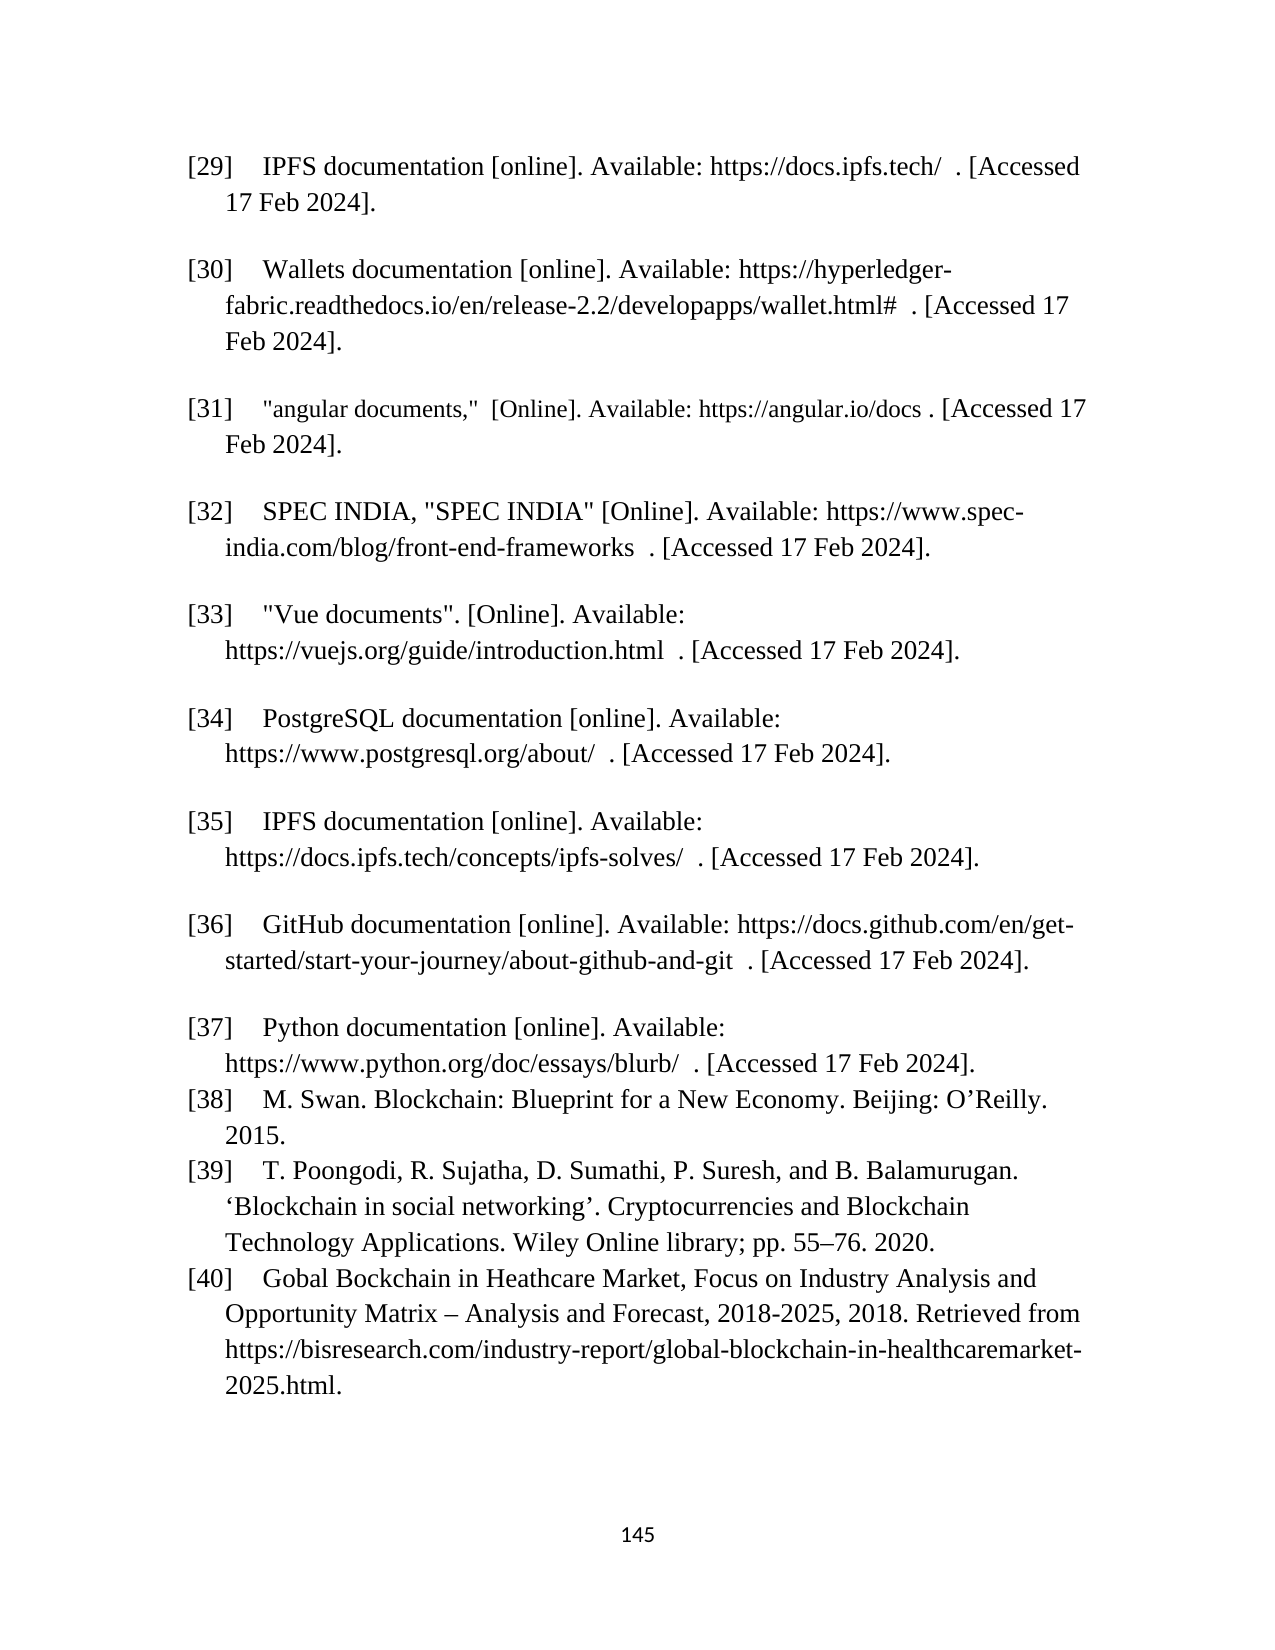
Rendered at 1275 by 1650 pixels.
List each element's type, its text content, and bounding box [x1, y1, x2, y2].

list SPEC INDIA, "SPEC INDIA" [Online]. Available: https://www.spec-india.com/blog/front-end-frameworks . [Accessed 17 Feb 2024]. [187, 495, 1087, 594]
list IPFS documentation [online]. Available: https://docs.ipfs.tech/concepts/ipfs-solves/ . [Accessed 17 Feb 2024]. [187, 805, 1087, 904]
list M. Swan. Blockchain: Blueprint for a New Economy. Beijing: O’Reilly. 2015. [187, 1083, 1087, 1150]
list Gobal Bockchain in Heathcare Market, Focus on Industry Analysis and Opportunity Matrix – Analysis and Forecast, 2018-2025, 2018. Retrieved from https://bisresearch.com/industry-report/global-blockchain-in-healthcaremarket-2025.html. [187, 1262, 1087, 1400]
list Python documentation [online]. Available: https://www.python.org/doc/essays/blurb/ . [Accessed 17 Feb 2024]. [187, 1012, 1087, 1078]
list PostgreSQL documentation [online]. Available: https://www.postgresql.org/about/ . [Accessed 17 Feb 2024]. [187, 702, 1087, 801]
list "Vue documents". [Online]. Available: https://vuejs.org/guide/introduction.html . [Accessed 17 Feb 2024]. [187, 599, 1087, 698]
list IPFS documentation [online]. Available: https://docs.ipfs.tech/ . [Accessed 17 Feb 2024]. [187, 150, 1087, 249]
list GitHub documentation [online]. Available: https://docs.github.com/en/get-started/start-your-journey/about-github-and-git . [Accessed 17 Feb 2024]. [187, 908, 1087, 1007]
list T. Poongodi, R. Sujatha, D. Sumathi, P. Suresh, and B. Balamurugan. ‘Blockchain in social networking’. Cryptocurrencies and Blockchain Technology Applications. Wiley Online library; pp. 55–76. 2020. [187, 1154, 1087, 1257]
list Wallets documentation [online]. Available: https://hyperledger-fabric.readthedocs.io/en/release-2.2/developapps/wallet.html# . [Accessed 17 Feb 2024]. [187, 253, 1087, 388]
list "angular documents," [Online]. Available: https://angular.io/docs . [Accessed 17 Feb 2024]. [187, 392, 1087, 491]
